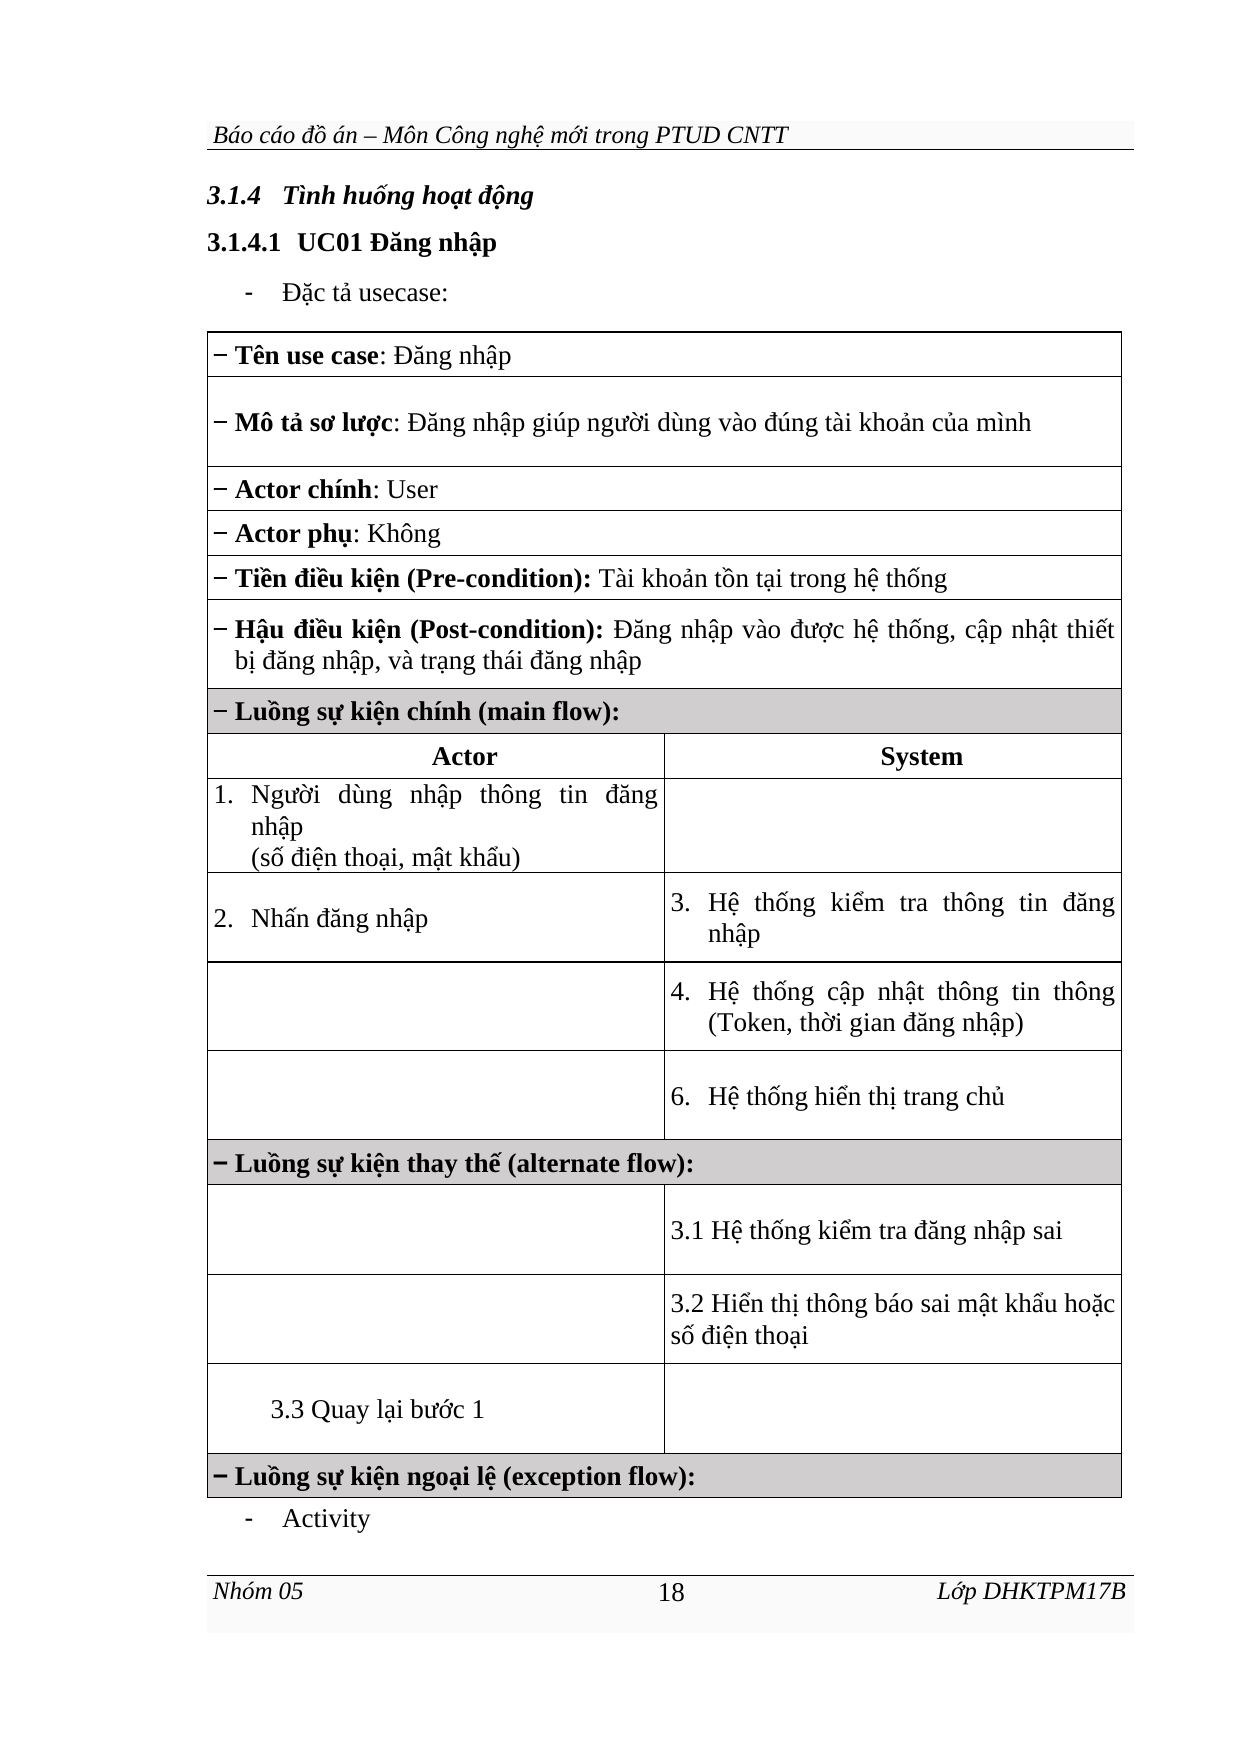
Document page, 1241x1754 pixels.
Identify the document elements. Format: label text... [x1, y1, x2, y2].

table_cell 3.1 Hệ thống kiểm tra đăng nhập sai [665, 1185, 1121, 1273]
table_cell Luồng sự kiện thay thế (alternate flow): [208, 1140, 1121, 1184]
table_cell Tiền điều kiện (Pre-condition): Tài khoản tồn tại trong hệ thống [208, 556, 1121, 599]
table_cell System [665, 734, 1121, 777]
table_cell [208, 1051, 664, 1139]
table_cell Hệ thống cập nhật thông tin thông (Token, thời gian đăng nhập) [665, 963, 1121, 1050]
table_cell Mô tả sơ lược: Đăng nhập giúp người dùng vào đúng tài khoản của mình [208, 377, 1121, 466]
table_cell Luồng sự kiện chính (main flow): [208, 689, 1121, 733]
subtitle UC01 Đăng nhập [207, 226, 1122, 257]
table_cell Nhấn đăng nhập [208, 873, 664, 961]
table_cell Hậu điều kiện (Post-condition): Đăng nhập vào được hệ thống, cập nhật thiết bị đăng nhập, và trạng thái đăng nhập [208, 600, 1121, 688]
table_cell Actor [208, 734, 664, 777]
table_cell [665, 779, 1121, 872]
table_cell Actor phụ: Không [208, 511, 1121, 555]
subtitle Tình huống hoạt động [207, 179, 1122, 210]
table_header Tên use case: Đăng nhập [208, 333, 1121, 376]
table_cell 3.3 Quay lại bước 1 [208, 1364, 664, 1452]
table_cell Hệ thống kiểm tra thông tin đăng nhập [665, 873, 1121, 961]
table_cell [665, 1364, 1121, 1452]
table_cell [208, 1185, 664, 1273]
list Đặc tả usecase: [244, 272, 1122, 309]
table_cell 3.2 Hiển thị thông báo sai mật khẩu hoặc số điện thoại [665, 1275, 1121, 1363]
list Activity [244, 1498, 1122, 1535]
table_cell Hệ thống hiển thị trang chủ [665, 1051, 1121, 1139]
table_cell [208, 1275, 664, 1363]
table_cell Người dùng nhập thông tin đăng nhập (số điện thoại, mật khẩu) [208, 779, 664, 872]
table_cell Actor chính: User [208, 467, 1121, 510]
table_cell Luồng sự kiện ngoại lệ (exception flow): [208, 1454, 1121, 1497]
table_cell [208, 963, 664, 1050]
